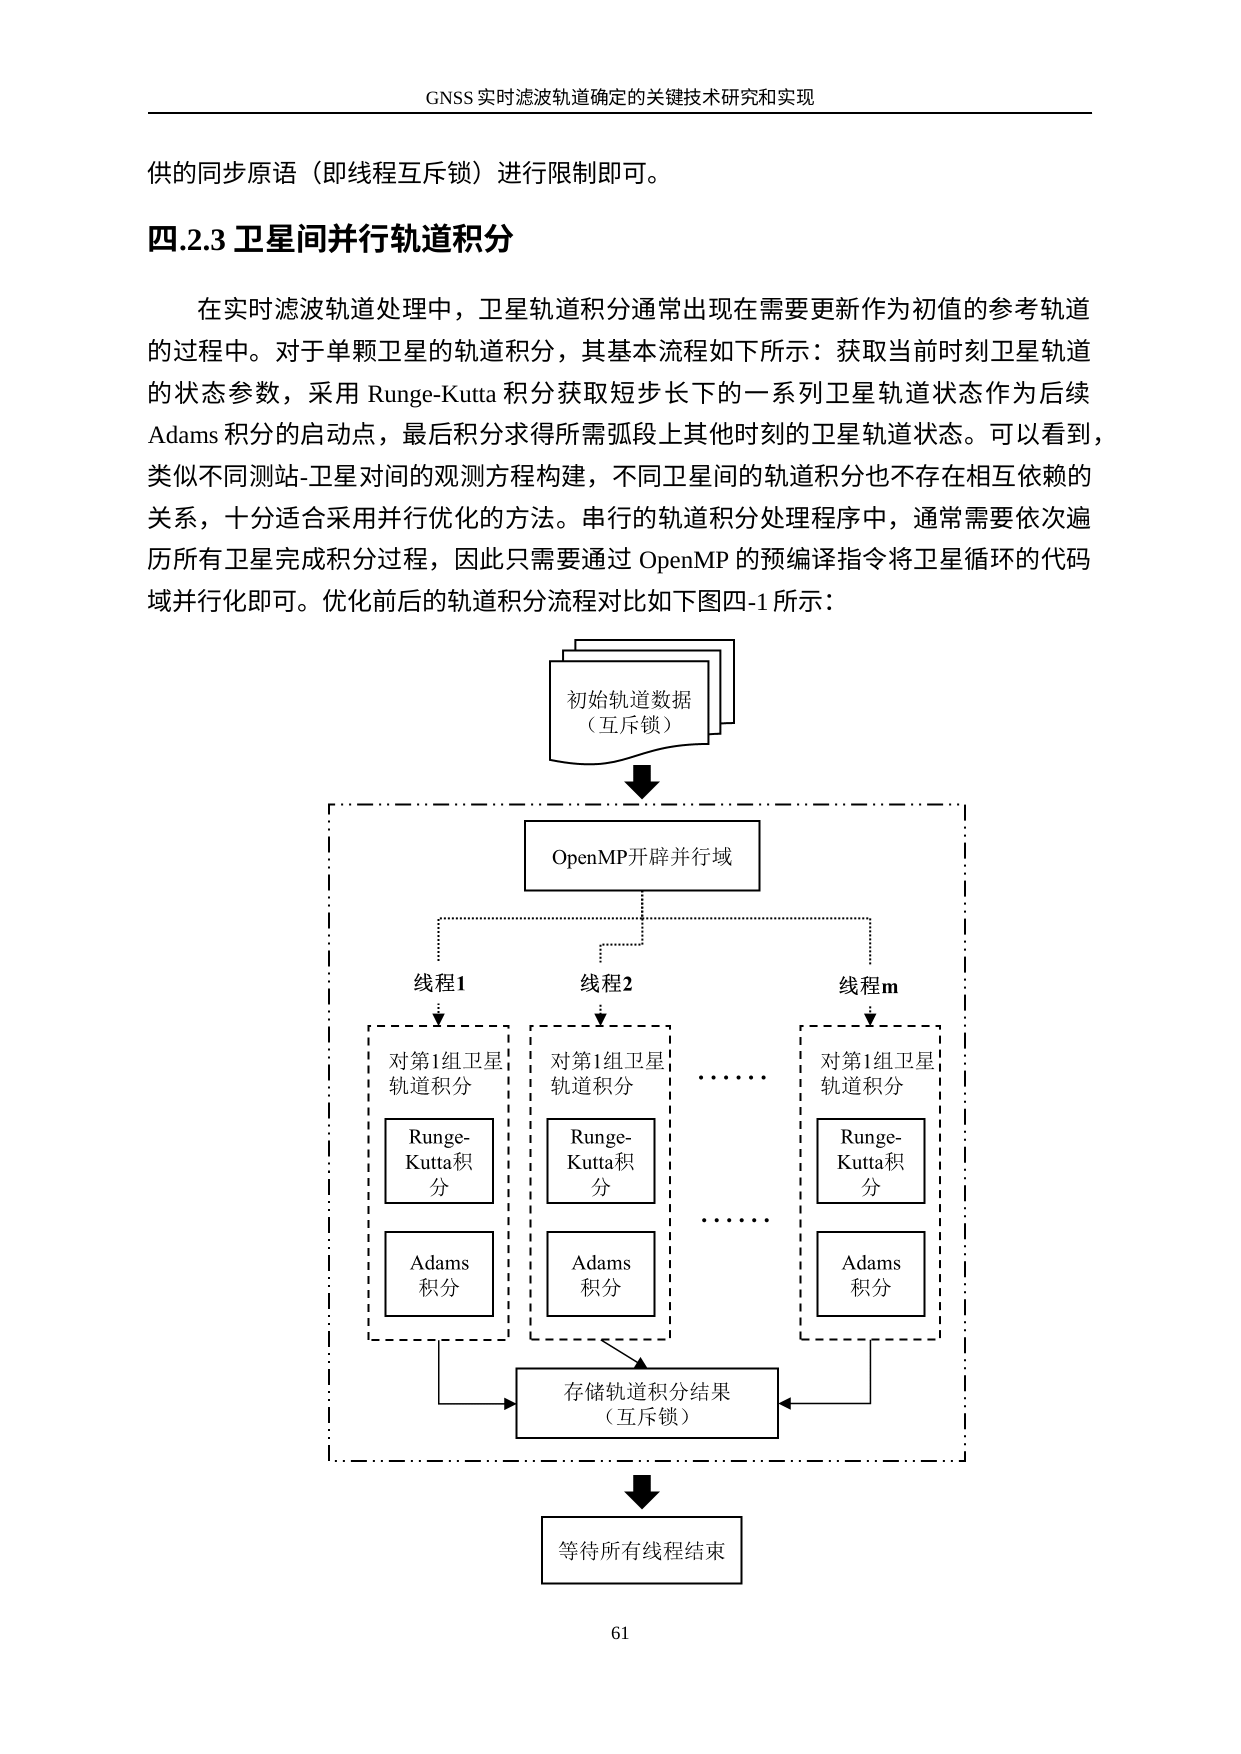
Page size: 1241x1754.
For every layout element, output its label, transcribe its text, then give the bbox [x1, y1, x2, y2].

text 在实时滤波轨道处理中，卫星轨道积分通常出现在需要更新作为初值的参考轨道的过程中。对于单颗卫星的轨道积分，其基本流程如下所示：获取当前时刻卫星轨道的状态参数，采用Runge-Kutta积分获取短步长下的一系列卫星轨道状态作为后续Adams积分的启动点，最后积分求得所需弧段上其他时刻的卫星轨道状态。可以看到，类似不同测站-卫星对间的观测方程构建，不同卫星间的轨道积分也不存在相互依赖的关系，十分适合采用并行优化的方法。串行的轨道积分处理程序中，通常需要依次遍历所有卫星完成积分过程，因此只需要通过OpenMP的预编译指令将卫星循环的代码域并行化即可。优化前后的轨道积分流程对比如下图4-8所示： [148, 284, 1092, 618]
picture [300, 624, 990, 1599]
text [148, 148, 1092, 189]
text 卫星间并行轨道积分 [148, 214, 1092, 259]
